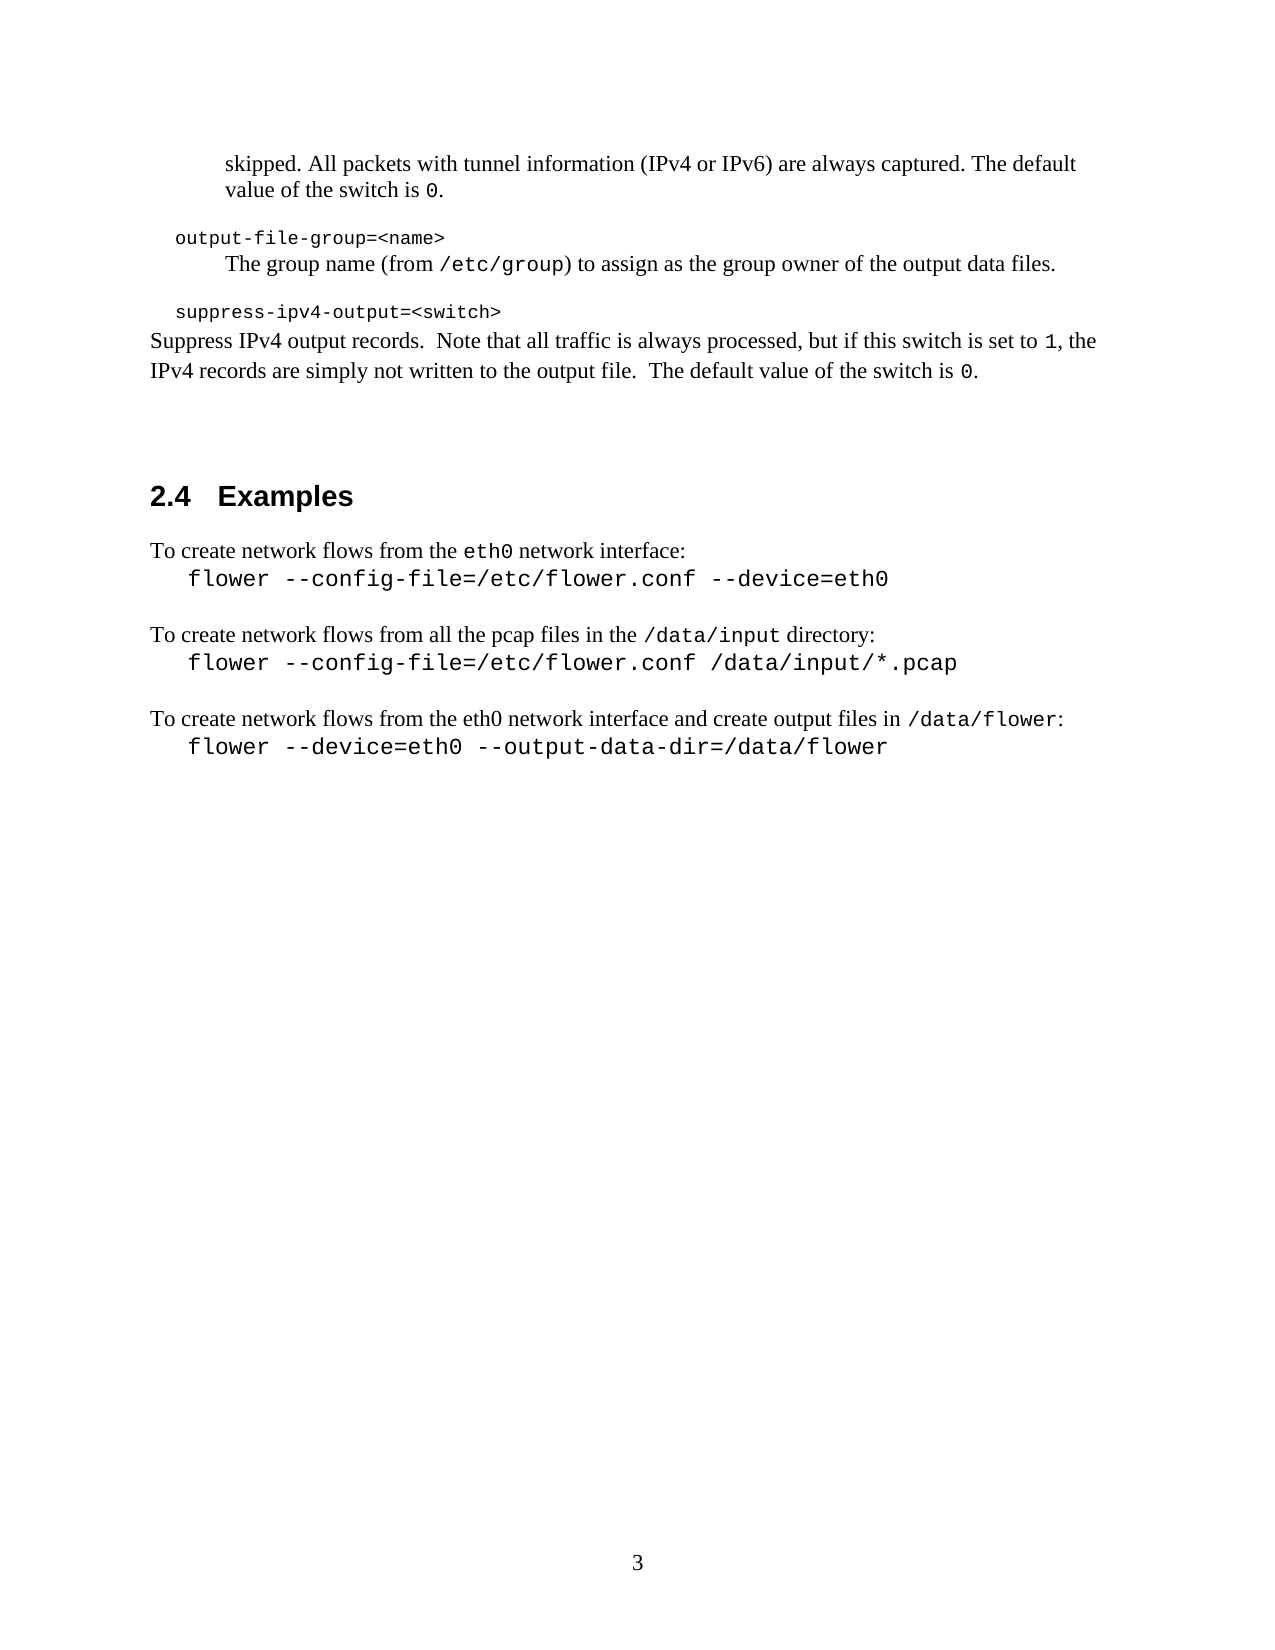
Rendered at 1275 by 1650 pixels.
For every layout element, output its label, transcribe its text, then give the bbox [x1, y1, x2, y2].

text flower --device=eth0 --output-data-dir=/data/flower [187, 735, 1125, 761]
text flower --config-file=/etc/flower.conf --device=eth0 [187, 567, 1125, 593]
text output-file-group=<name> The group name (from /etc/group) to assign as the group owner of the output data files. [150, 229, 1125, 278]
subtitle Examples [150, 479, 1125, 512]
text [150, 150, 1125, 204]
text To create network flows from the eth0 network interface and create output files in /data/flower: [150, 705, 1125, 732]
text To create network flows from all the pcap files in the /data/input directory: [150, 621, 1125, 648]
text To create network flows from the eth0 network interface: [150, 537, 1125, 565]
text suppress-ipv4-output=<switch> Suppress IPv4 output records. Note that all traffic is always processed, but if this switch is set to 1, the IPv4 records are simply not written to the output file. The default value of the switch is 0. [150, 303, 1125, 384]
text flower --config-file=/etc/flower.conf /data/input/*.pcap [187, 651, 1125, 677]
